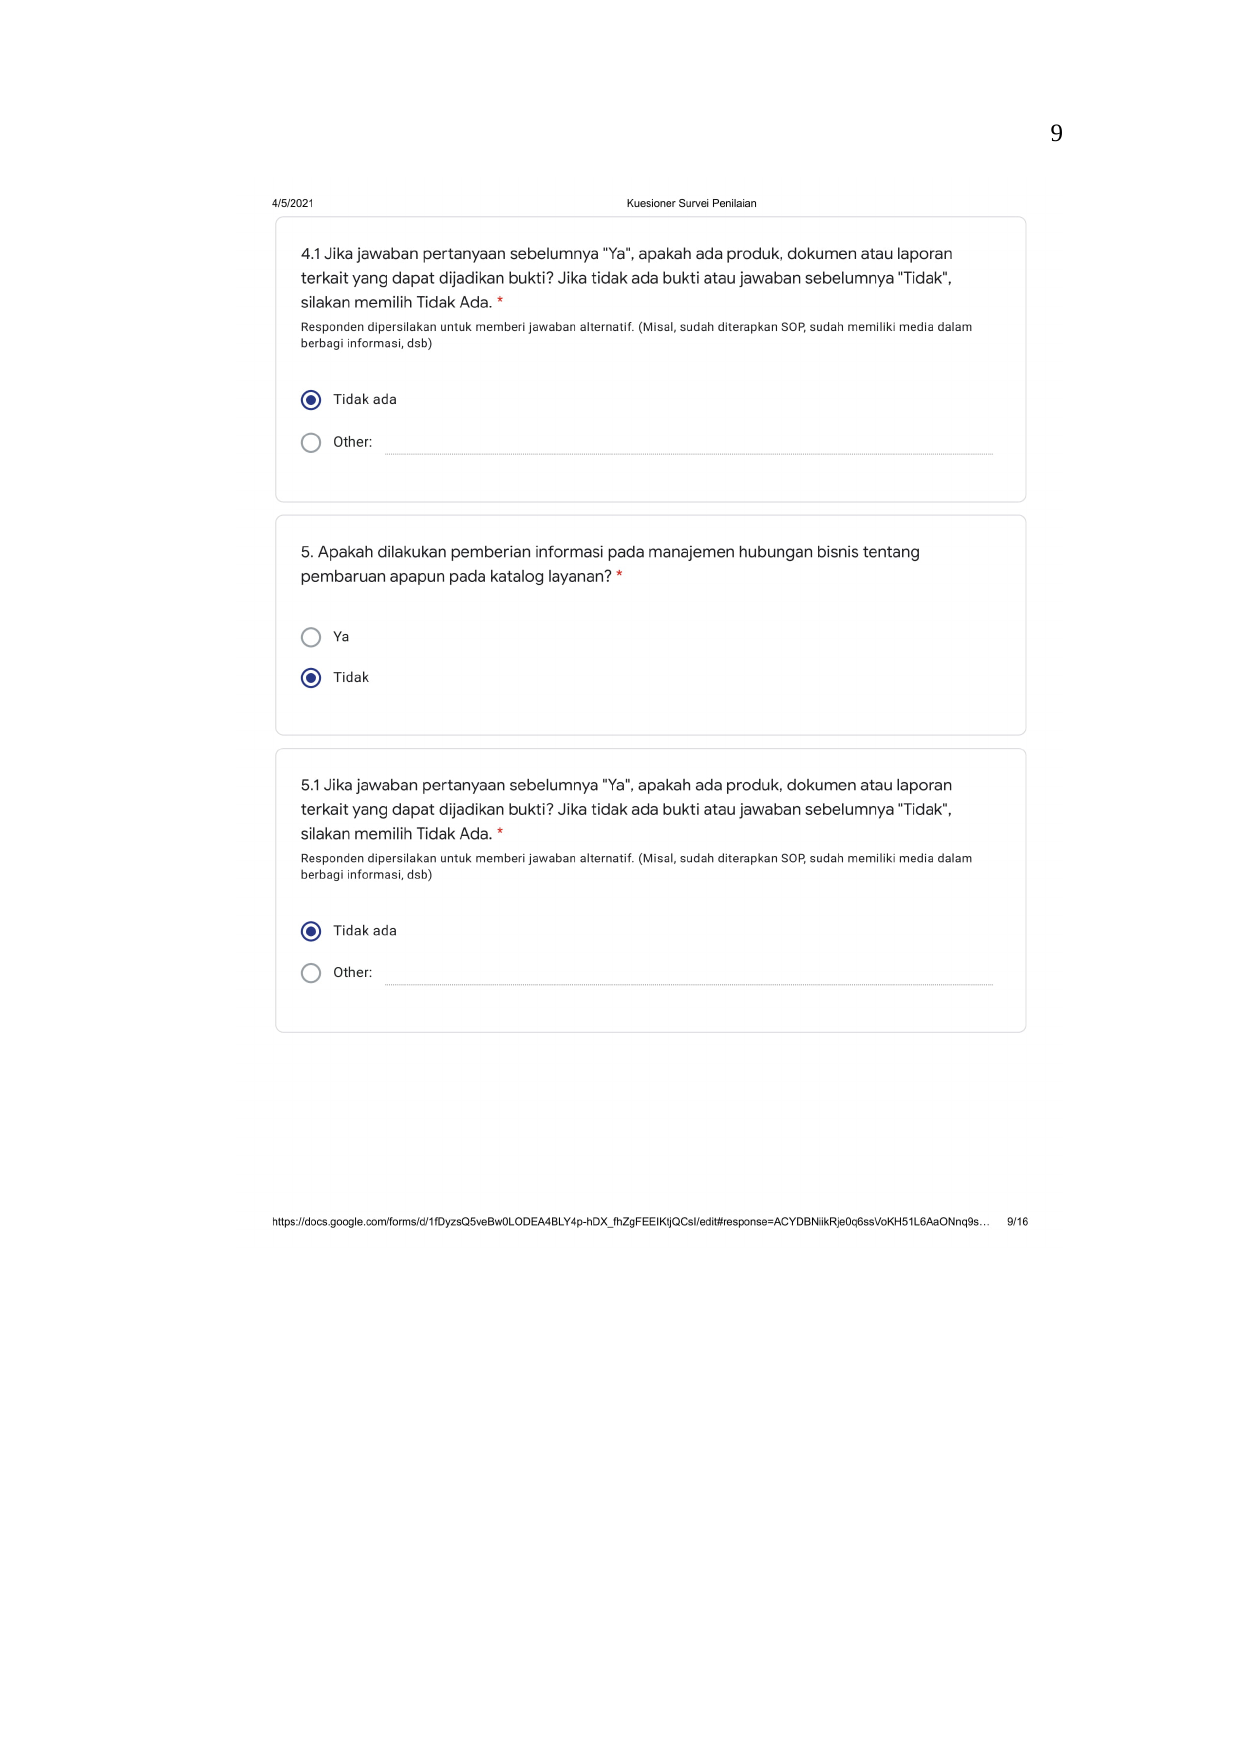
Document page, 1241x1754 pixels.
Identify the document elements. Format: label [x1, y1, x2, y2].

picture [236, 177, 1064, 1248]
